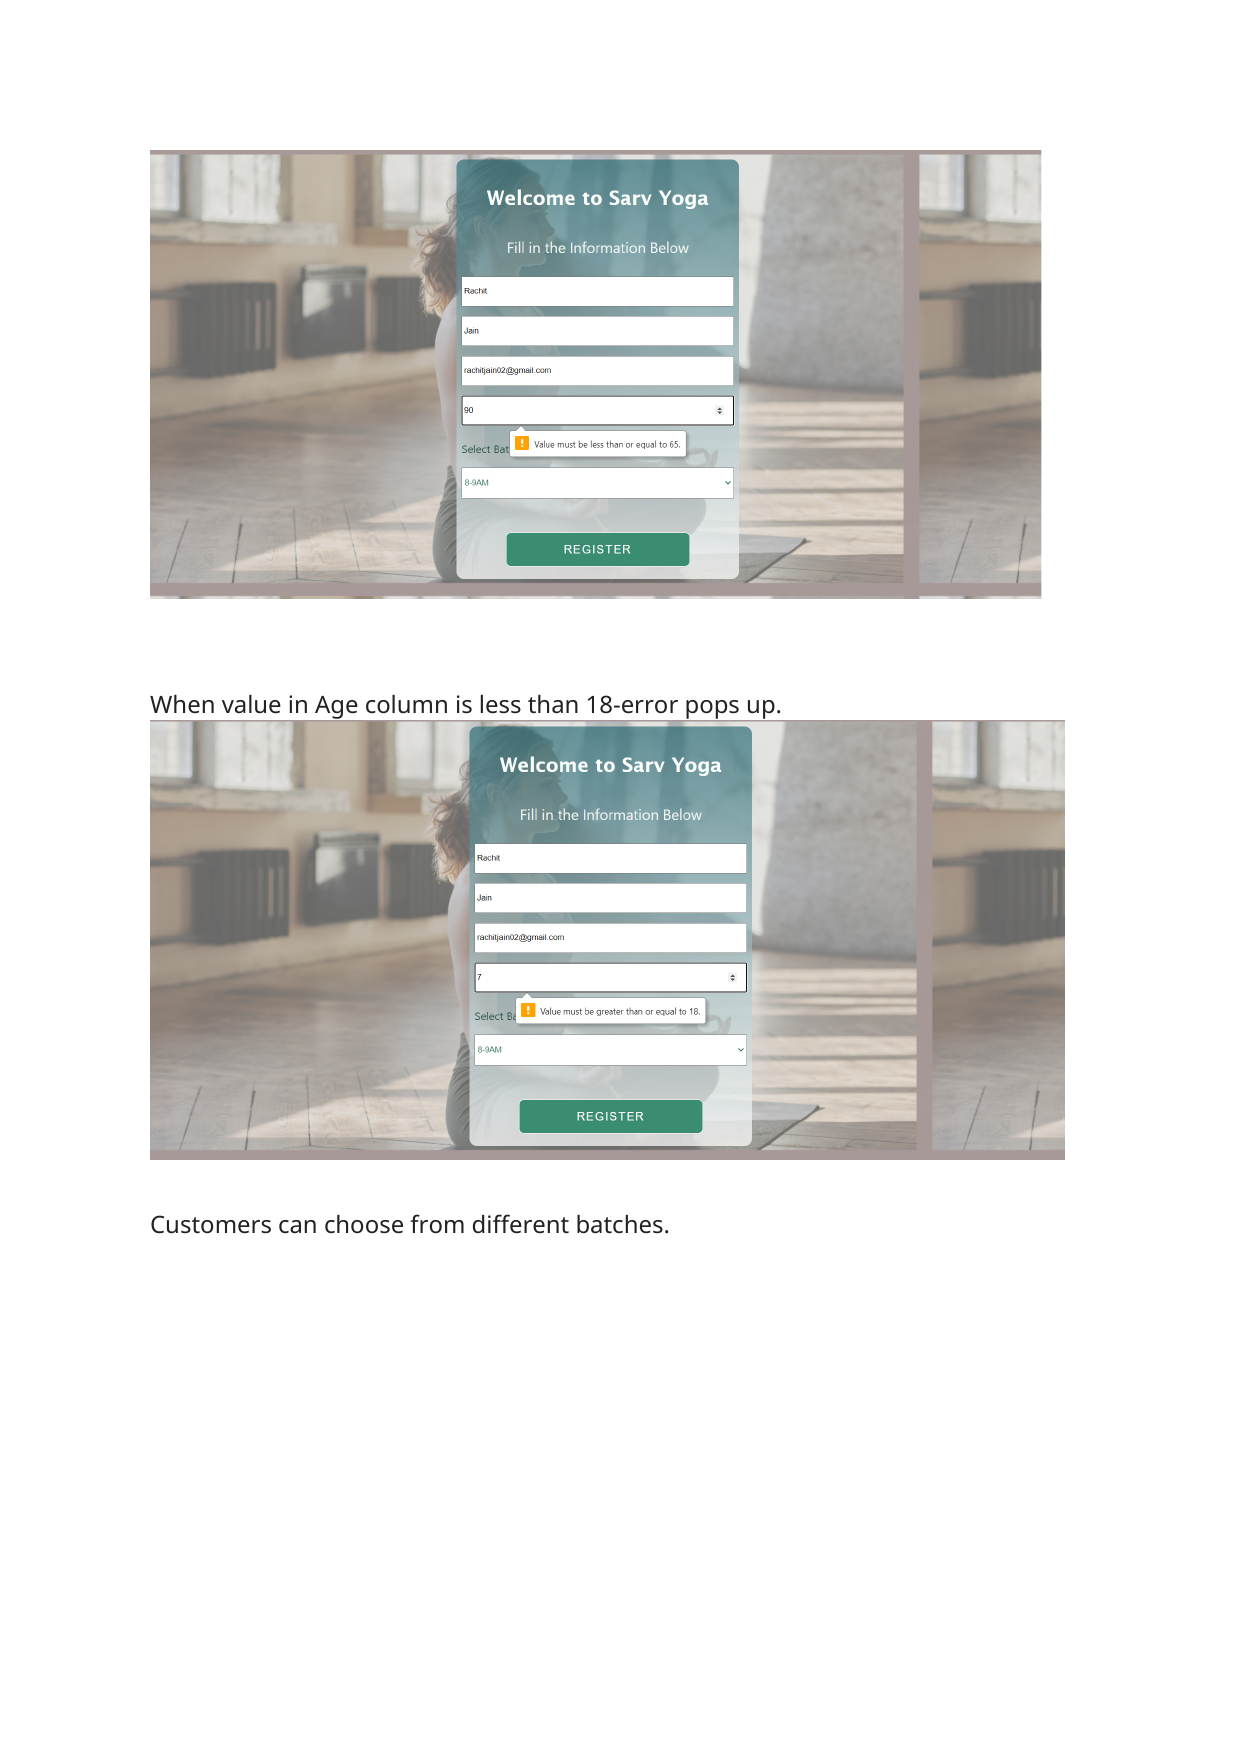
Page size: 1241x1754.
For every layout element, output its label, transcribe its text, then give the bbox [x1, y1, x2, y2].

picture [150, 720, 1065, 1160]
picture [150, 150, 1042, 599]
text When value in Age column is less than 18-error pops up. [150, 680, 1090, 721]
text Customers can choose from different batches. [150, 1200, 1090, 1241]
